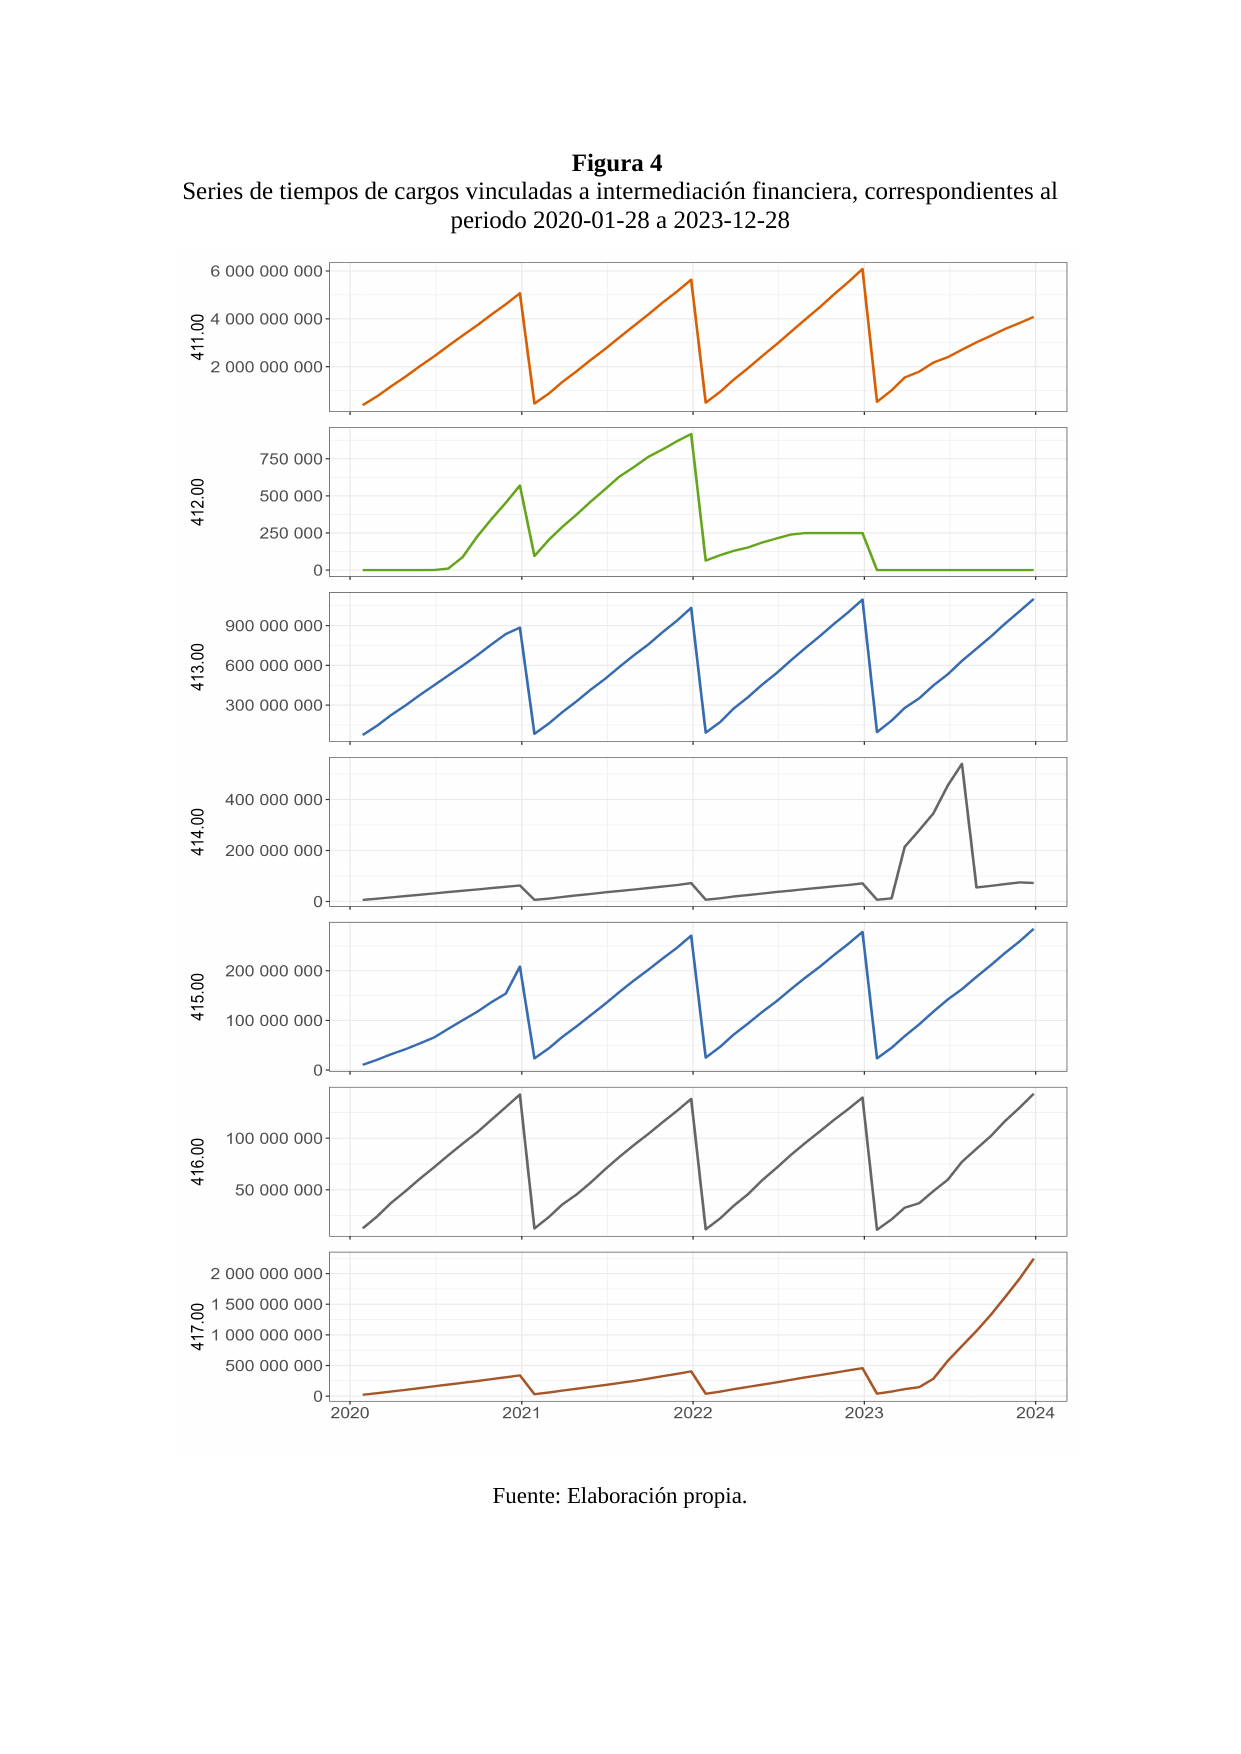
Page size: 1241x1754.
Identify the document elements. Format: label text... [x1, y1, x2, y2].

text Fuente: Elaboración propia. [177, 1482, 1063, 1508]
text Figura 4 Series de tiempos de cargos vinculadas a intermediación financiera, correspondientes al periodo 2020-01-28 a 2023-12-28 [177, 148, 1063, 234]
